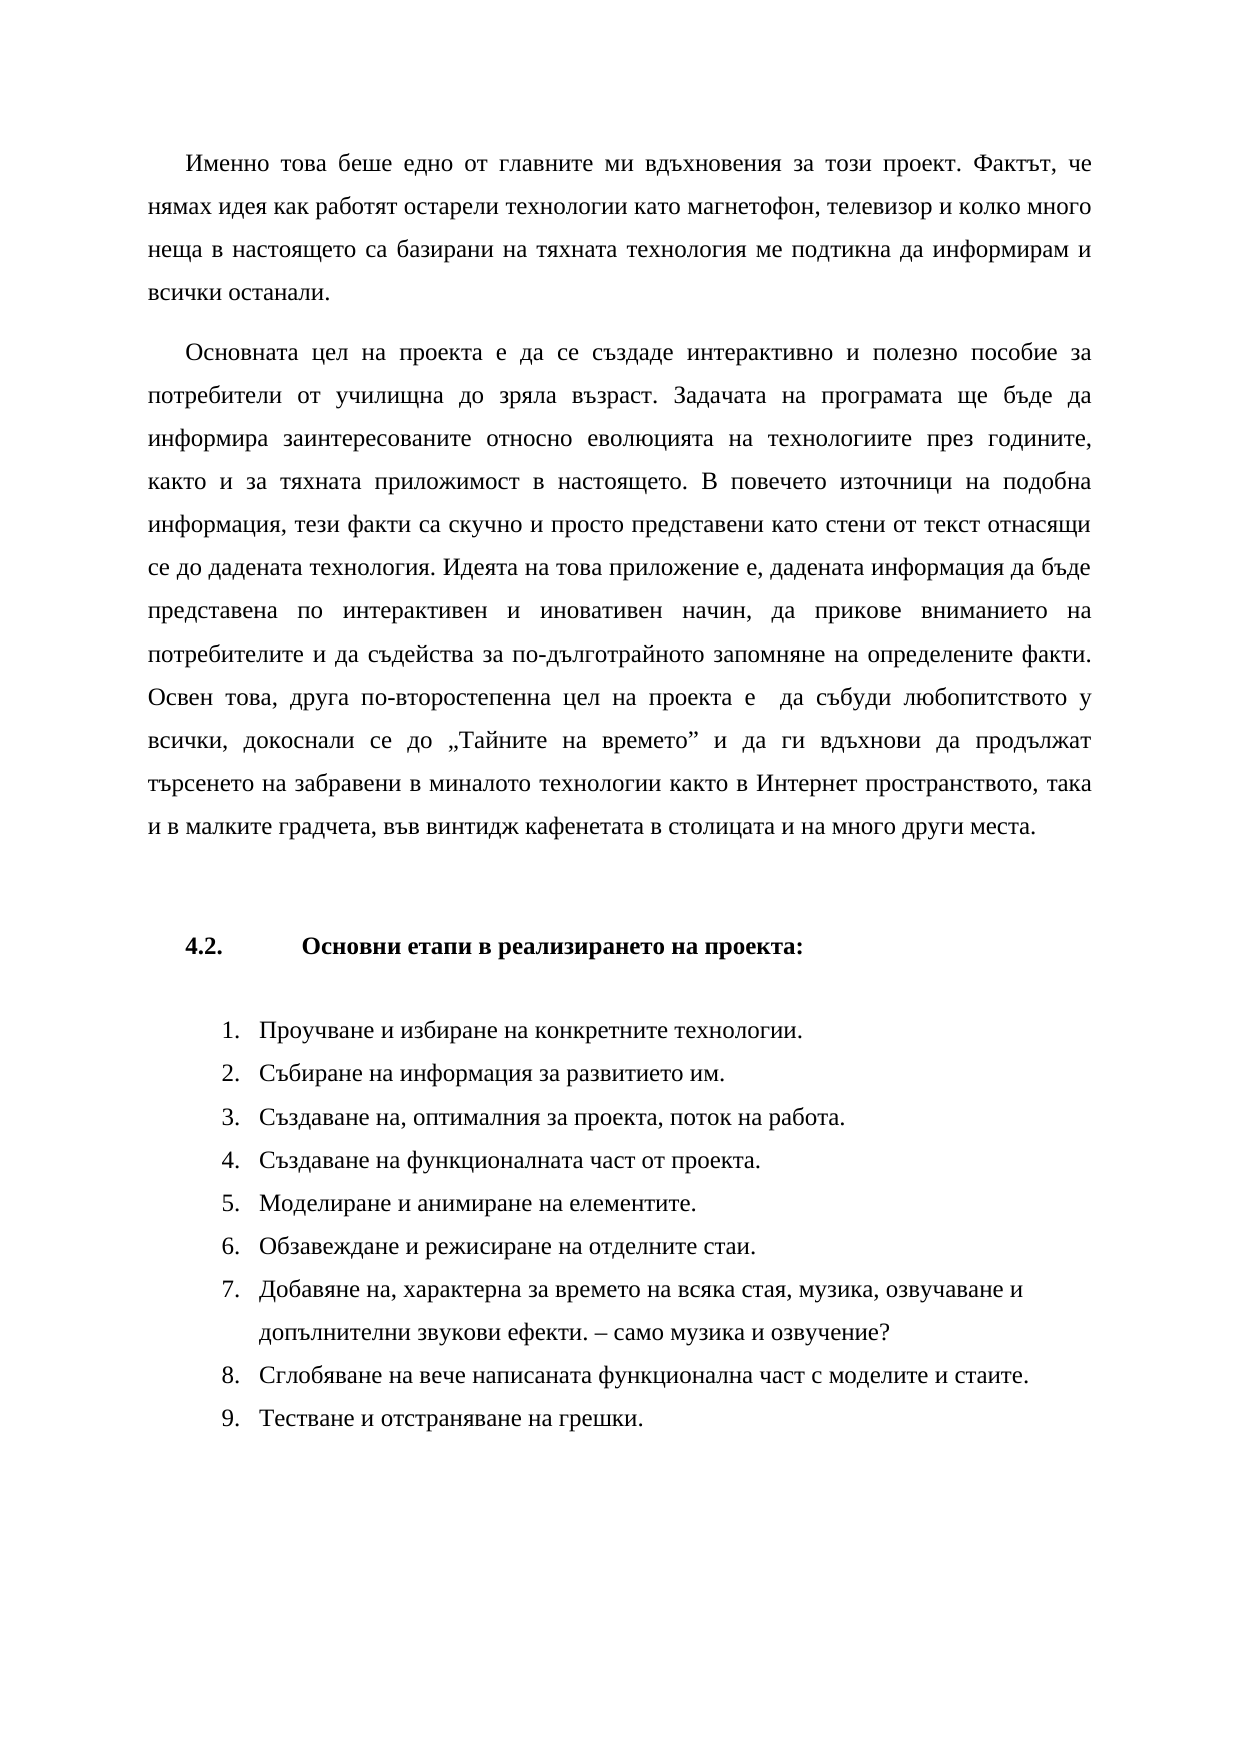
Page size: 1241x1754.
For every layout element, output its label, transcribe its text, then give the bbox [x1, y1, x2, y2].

list Проучване и избиране на конкретните технологии. [221, 1015, 1093, 1044]
list Добавяне на, характерна за времето на всяка стая, музика, озвучаване и допълнителни звукови ефекти. – само музика и озвучение? [221, 1274, 1093, 1346]
list Основни етапи в реализирането на проекта: [185, 931, 1093, 1001]
list Моделиране и анимиране на елементите. [221, 1188, 1093, 1217]
list Сглобяване на вече написаната функционална част с моделите и стаите. [221, 1360, 1093, 1389]
list Тестване и отстраняване на грешки. [221, 1403, 1093, 1474]
list Създаване на функционалната част от проекта. [221, 1145, 1093, 1173]
list Събиране на информация за развитието им. [221, 1058, 1093, 1087]
list Обзавеждане и режисиране на отделните стаи. [221, 1231, 1093, 1260]
list Създаване на, оптималния за проекта, поток на работа. [221, 1102, 1093, 1130]
text Основната цел на проекта е да се създаде интерактивно и полезно пособие за потребители от училищна до зряла възраст. Задачата на програмата ще бъде да информира заинтересованите относно еволюцията на технологиите през годините, както и за тяхната приложимост в настоящето. В повечето източници на подобна информация, тези факти са скучно и просто представени като стени от текст отнасящи се до дадената технология. Идеята на това приложение е, дадената информация да бъде представена по интерактивен и иновативен начин, да прикове вниманието на потребителите и да съдейства за по-дълготрайното запомняне на определените факти. Освен това, друга по-второстепенна цел на проекта е да събуди любопитството у всички, докоснали се до „Тайните на времето” и да ги вдъхнови да продължат търсенето на забравени в миналото технологии както в Интернет пространството, така и в малките градчета, във винтидж кафенетата в столицата и на много други места. [148, 337, 1093, 840]
text Именно това беше едно от главните ми вдъхновения за този проект. Фактът, че нямах идея как работят остарели технологии като магнетофон, телевизор и колко много неща в настоящето са базирани на тяхната технология ме подтикна да информирам и всички останали. [148, 148, 1093, 306]
